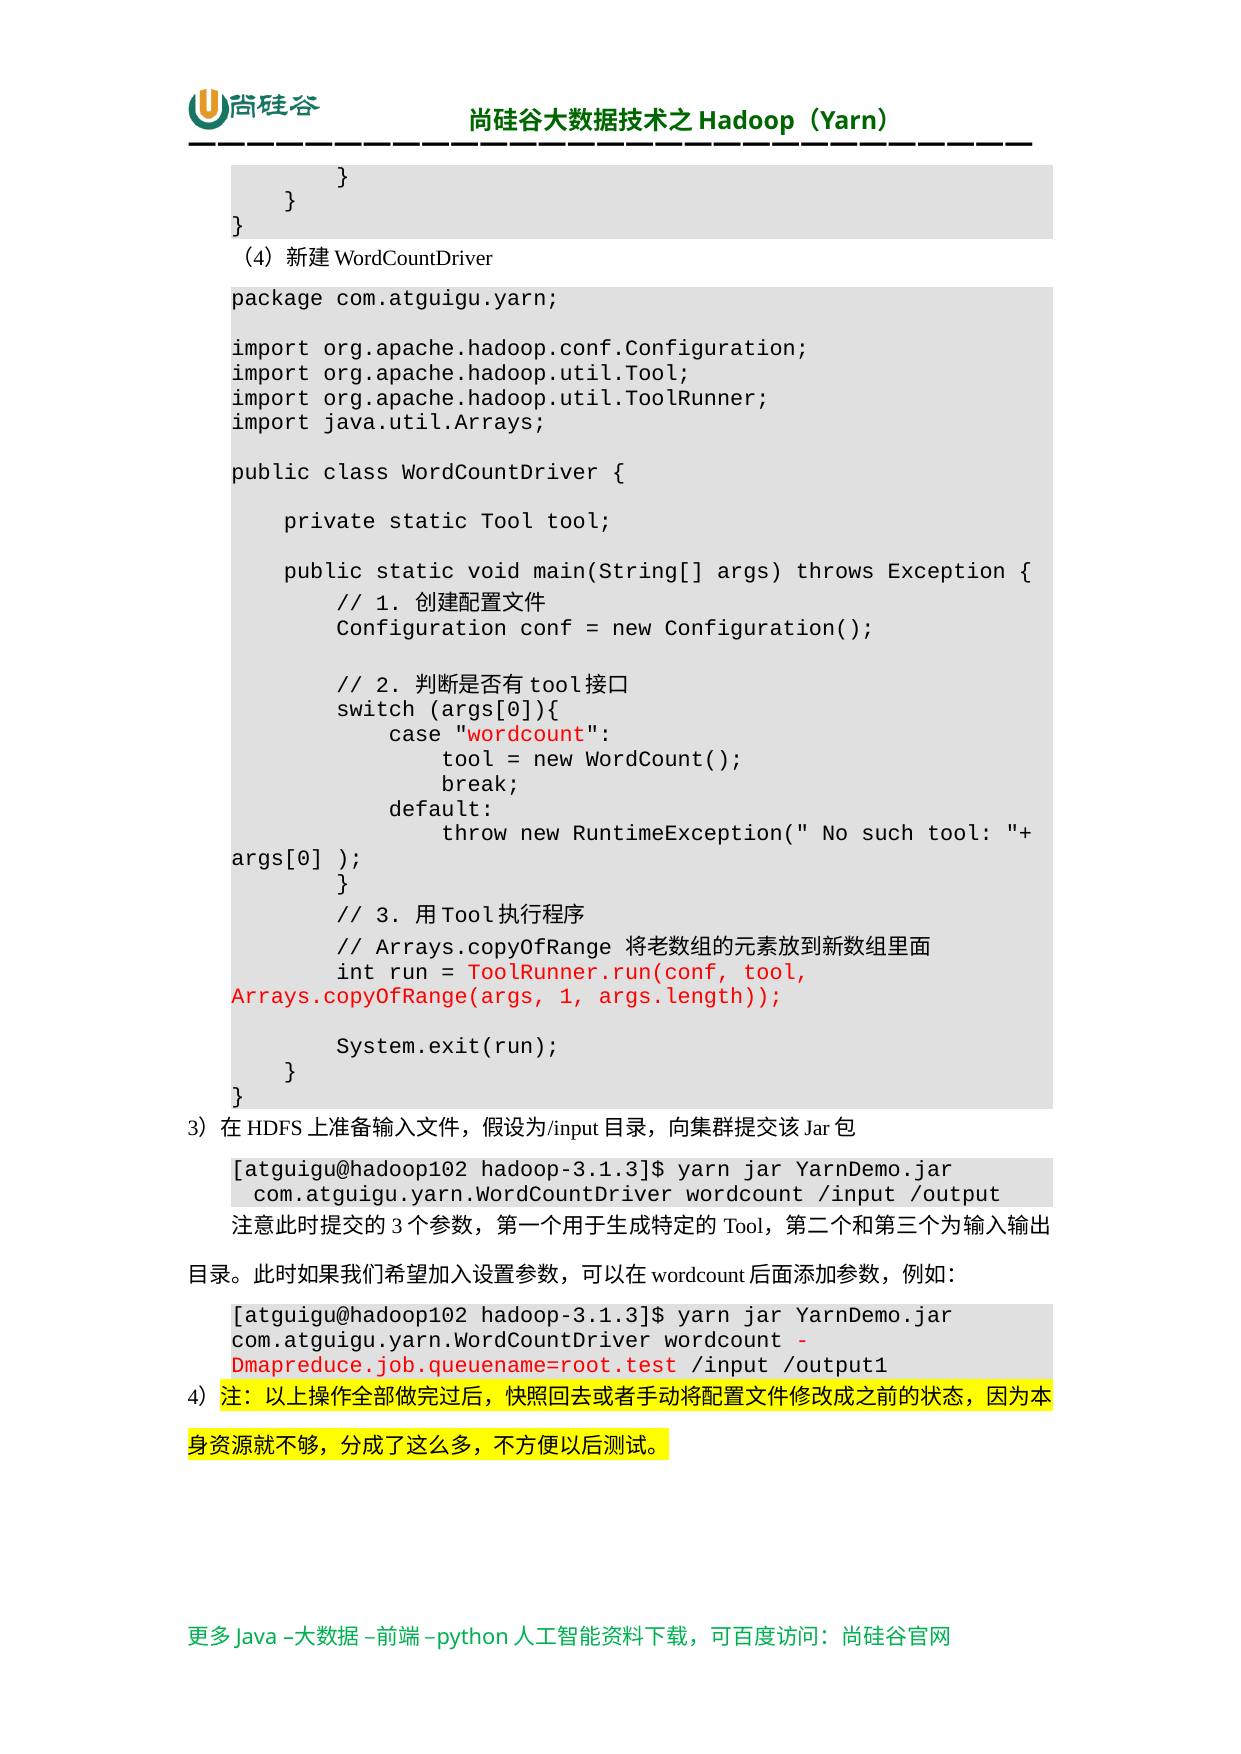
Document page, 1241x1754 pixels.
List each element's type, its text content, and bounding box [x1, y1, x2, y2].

text } [231, 1085, 1053, 1109]
text } [231, 872, 1053, 897]
text switch (args[0]){ [231, 698, 1053, 723]
text （4）新建WordCountDriver [187, 239, 1053, 272]
text } [231, 189, 1053, 214]
text public class WordCountDriver { [231, 461, 1053, 486]
text 4）注：以上操作全部做完过后，快照回去或者手动将配置文件修改成之前的状态，因为本身资源就不够，分成了这么多，不方便以后测试。 [187, 1379, 1053, 1460]
text [atguigu@hadoop102 hadoop-3.1.3]$ yarn jar YarnDemo.jar com.atguigu.yarn.WordCountDriver wordcount /input /output [231, 1158, 1053, 1207]
text import org.apache.hadoop.conf.Configuration; [231, 337, 1053, 362]
text int run = ToolRunner.run(conf, tool, Arrays.copyOfRange(args, 1, args.length)); [231, 961, 1053, 1010]
text case "wordcount": [231, 723, 1053, 748]
text [atguigu@hadoop102 hadoop-3.1.3]$ yarn jar YarnDemo.jar com.atguigu.yarn.WordCountDriver wordcount -Dmapreduce.job.queuename=root.test /input /output1 [231, 1304, 1053, 1379]
text // 2. 判断是否有tool接口 [231, 667, 1053, 698]
text throw new RuntimeException(" No such tool: "+ args[0] ); [231, 822, 1053, 872]
text // 3. 用Tool执行程序 [231, 897, 1053, 929]
text import org.apache.hadoop.util.Tool; [231, 362, 1053, 387]
text break; [231, 773, 1053, 798]
text import java.util.Arrays; [231, 411, 1053, 436]
text } [231, 1060, 1053, 1085]
text private static Tool tool; [231, 511, 1053, 535]
text tool = new WordCount(); [231, 748, 1053, 773]
text public static void main(String[] args) throws Exception { [231, 560, 1053, 585]
text package com.atguigu.yarn; [231, 287, 1053, 312]
text // Arrays.copyOfRange 将老数组的元素放到新数组里面 [231, 929, 1053, 961]
text } [231, 214, 1053, 239]
text Configuration conf = new Configuration(); [231, 617, 1053, 642]
text 3）在HDFS上准备输入文件，假设为/input目录，向集群提交该Jar包 [187, 1109, 1053, 1142]
text } [231, 165, 1053, 189]
text System.exit(run); [231, 1035, 1053, 1060]
text 注意此时提交的3个参数，第一个用于生成特定的Tool，第二个和第三个为输入输出目录。此时如果我们希望加入设置参数，可以在wordcount后面添加参数，例如： [187, 1207, 1053, 1289]
text import org.apache.hadoop.util.ToolRunner; [231, 387, 1053, 411]
text // 1. 创建配置文件 [231, 585, 1053, 617]
text default: [231, 798, 1053, 822]
